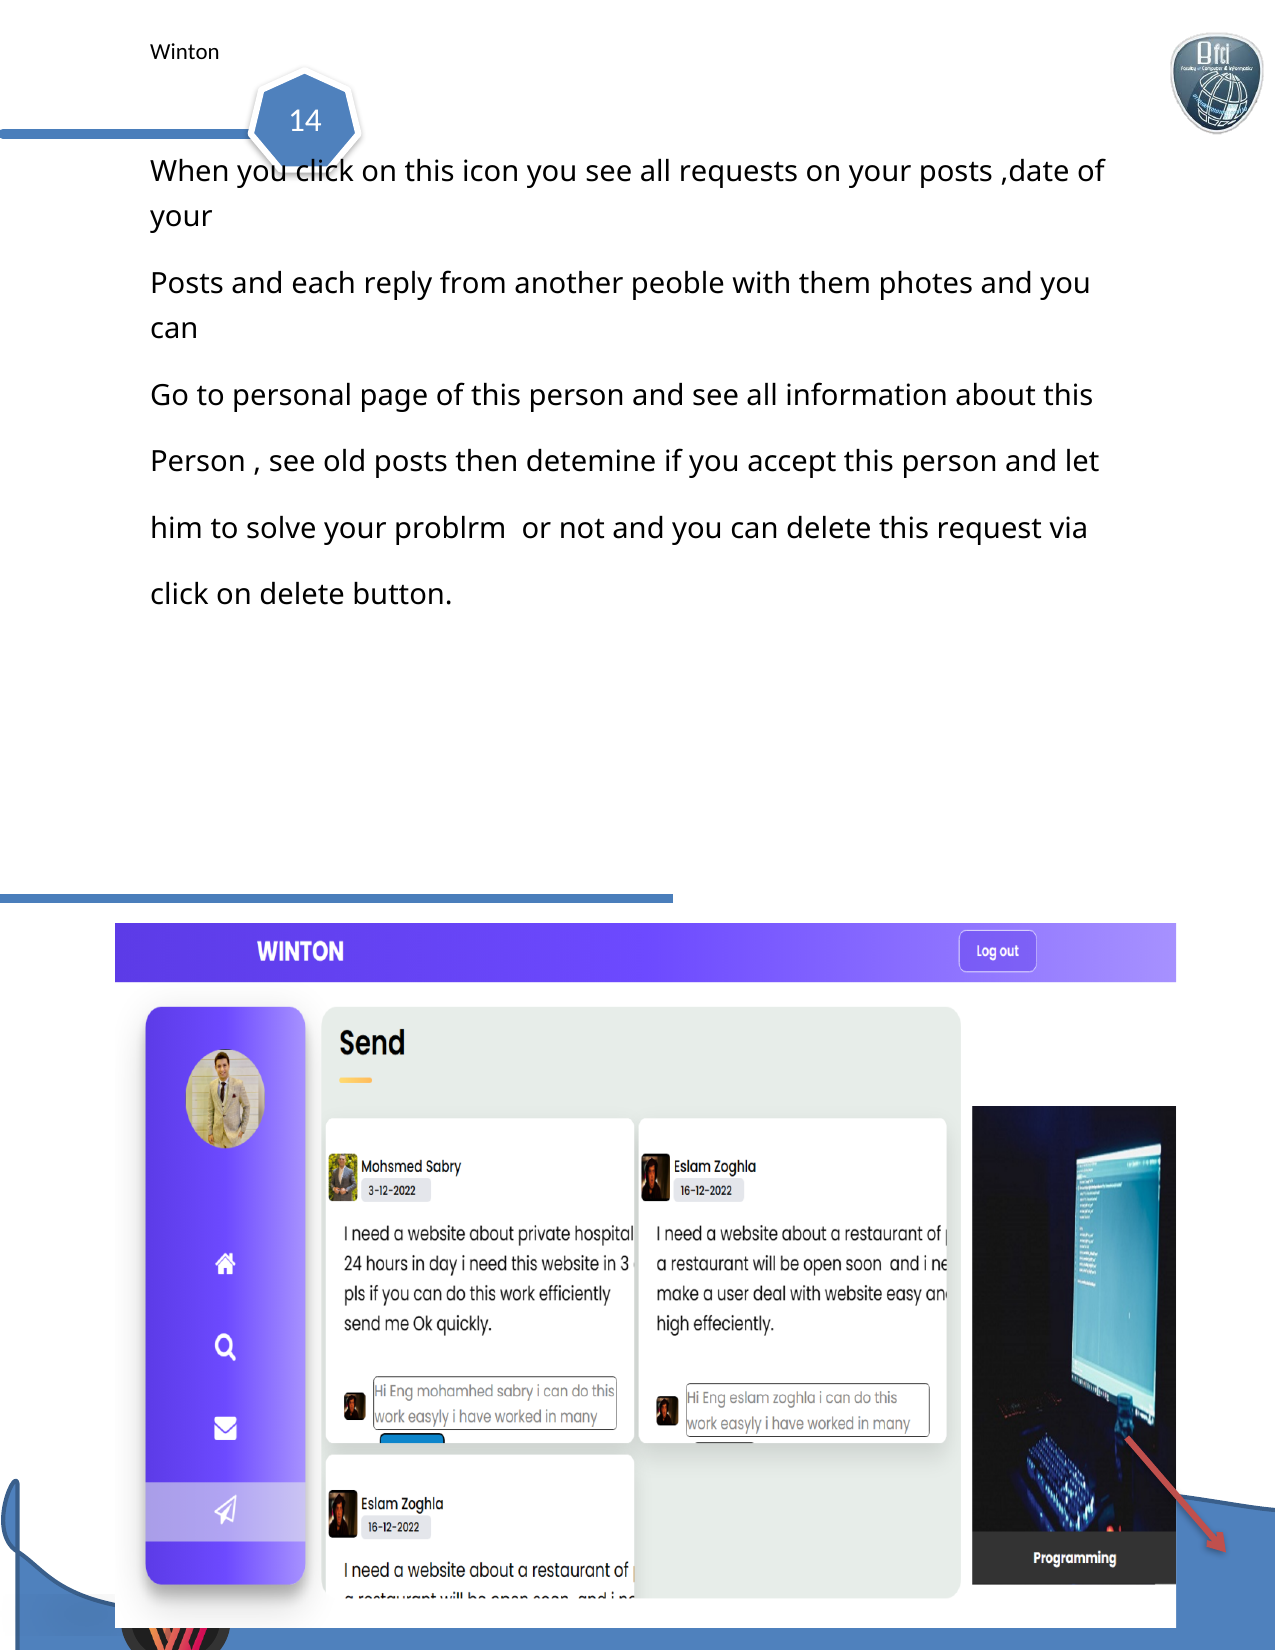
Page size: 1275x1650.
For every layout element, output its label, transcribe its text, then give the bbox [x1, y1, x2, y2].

picture [1165, 23, 1265, 137]
text Go to personal page of this person and see all information about this [150, 374, 1125, 414]
text him to solve your problrm or not and you can delete this request via [150, 507, 1125, 547]
picture [113, 923, 1177, 1650]
text Posts and each reply from another peoble with them photes and you can [150, 262, 1125, 347]
text When you click on this icon you see all requests on your posts ,date of your [150, 150, 1125, 235]
text Person , see old posts then detemine if you accept this person and let [150, 441, 1125, 480]
text click on delete button. [150, 573, 1125, 613]
